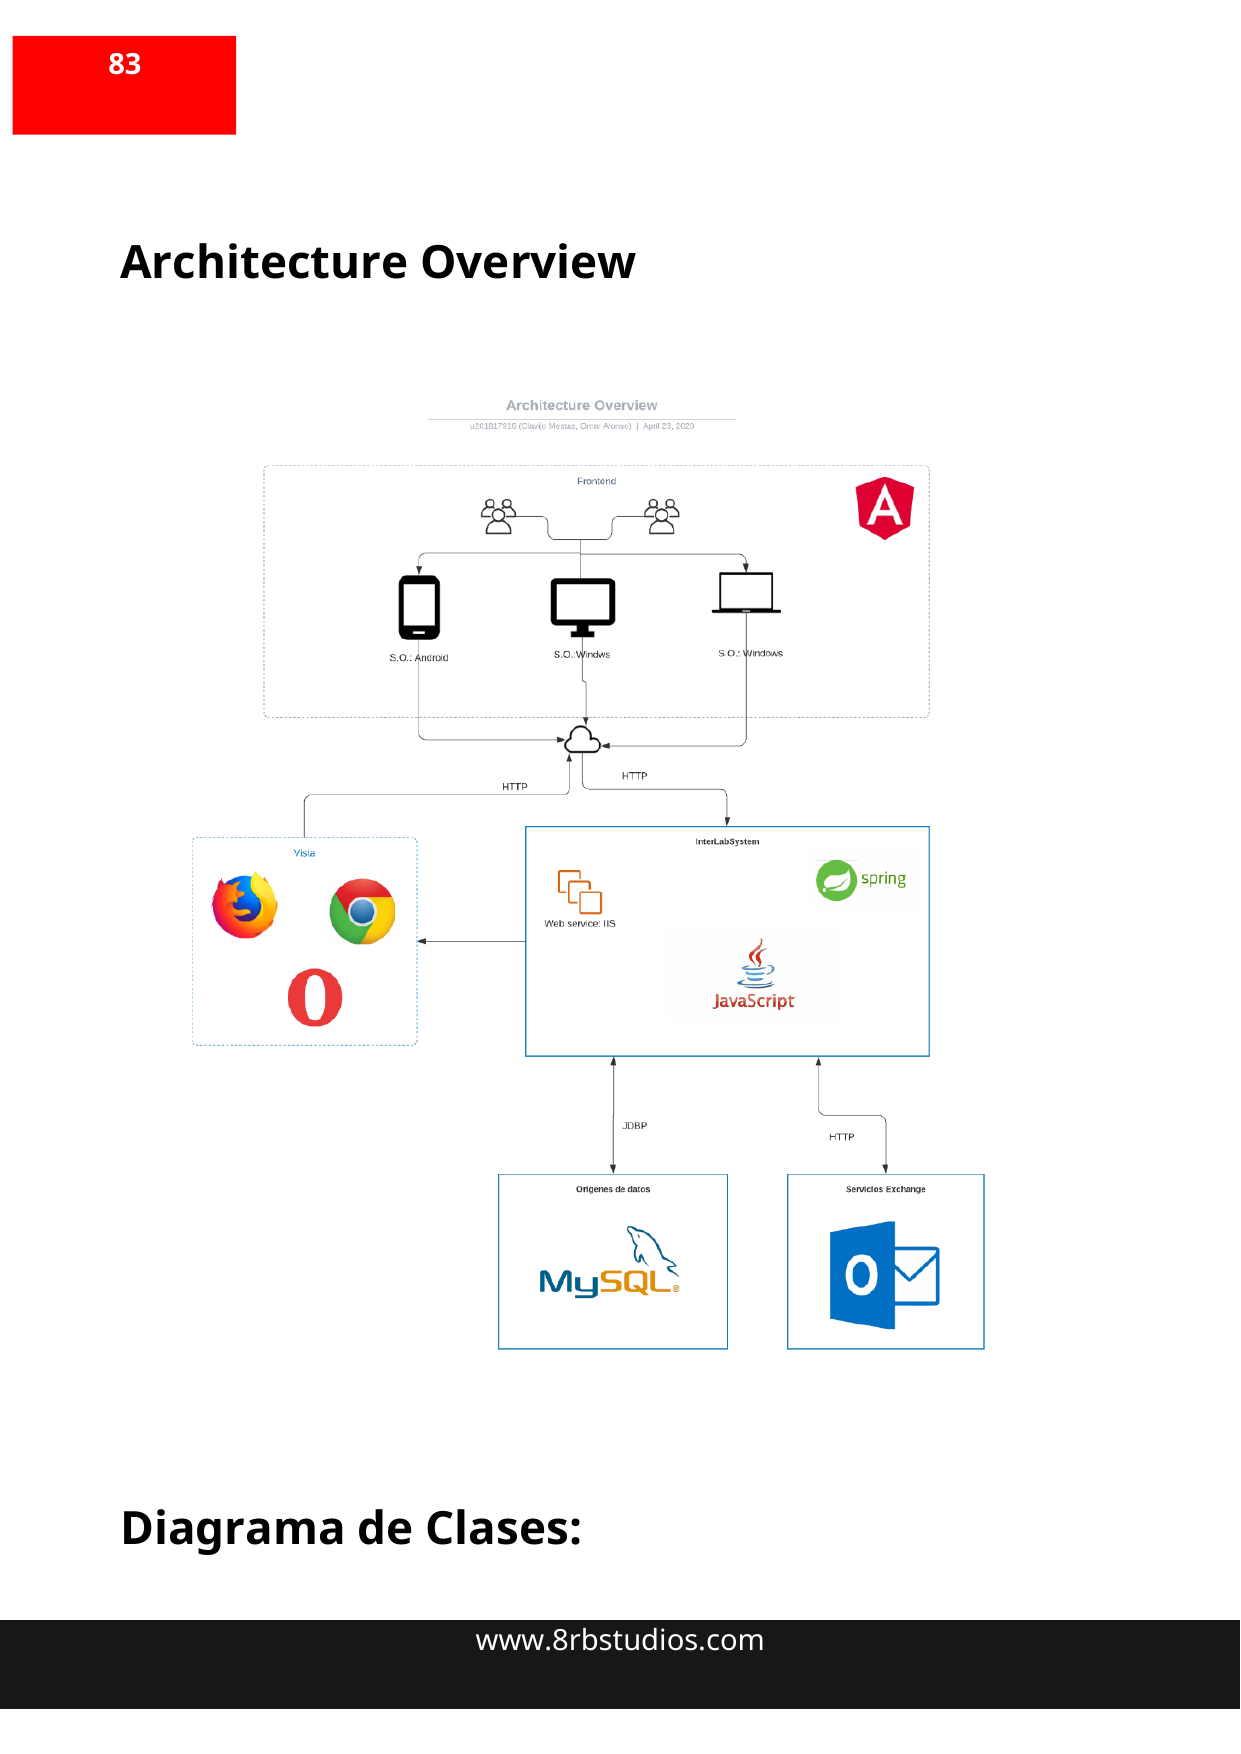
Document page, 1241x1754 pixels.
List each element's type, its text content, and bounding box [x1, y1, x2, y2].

picture [100, 356, 1069, 1463]
subtitle Architecture Overview [120, 229, 1120, 292]
